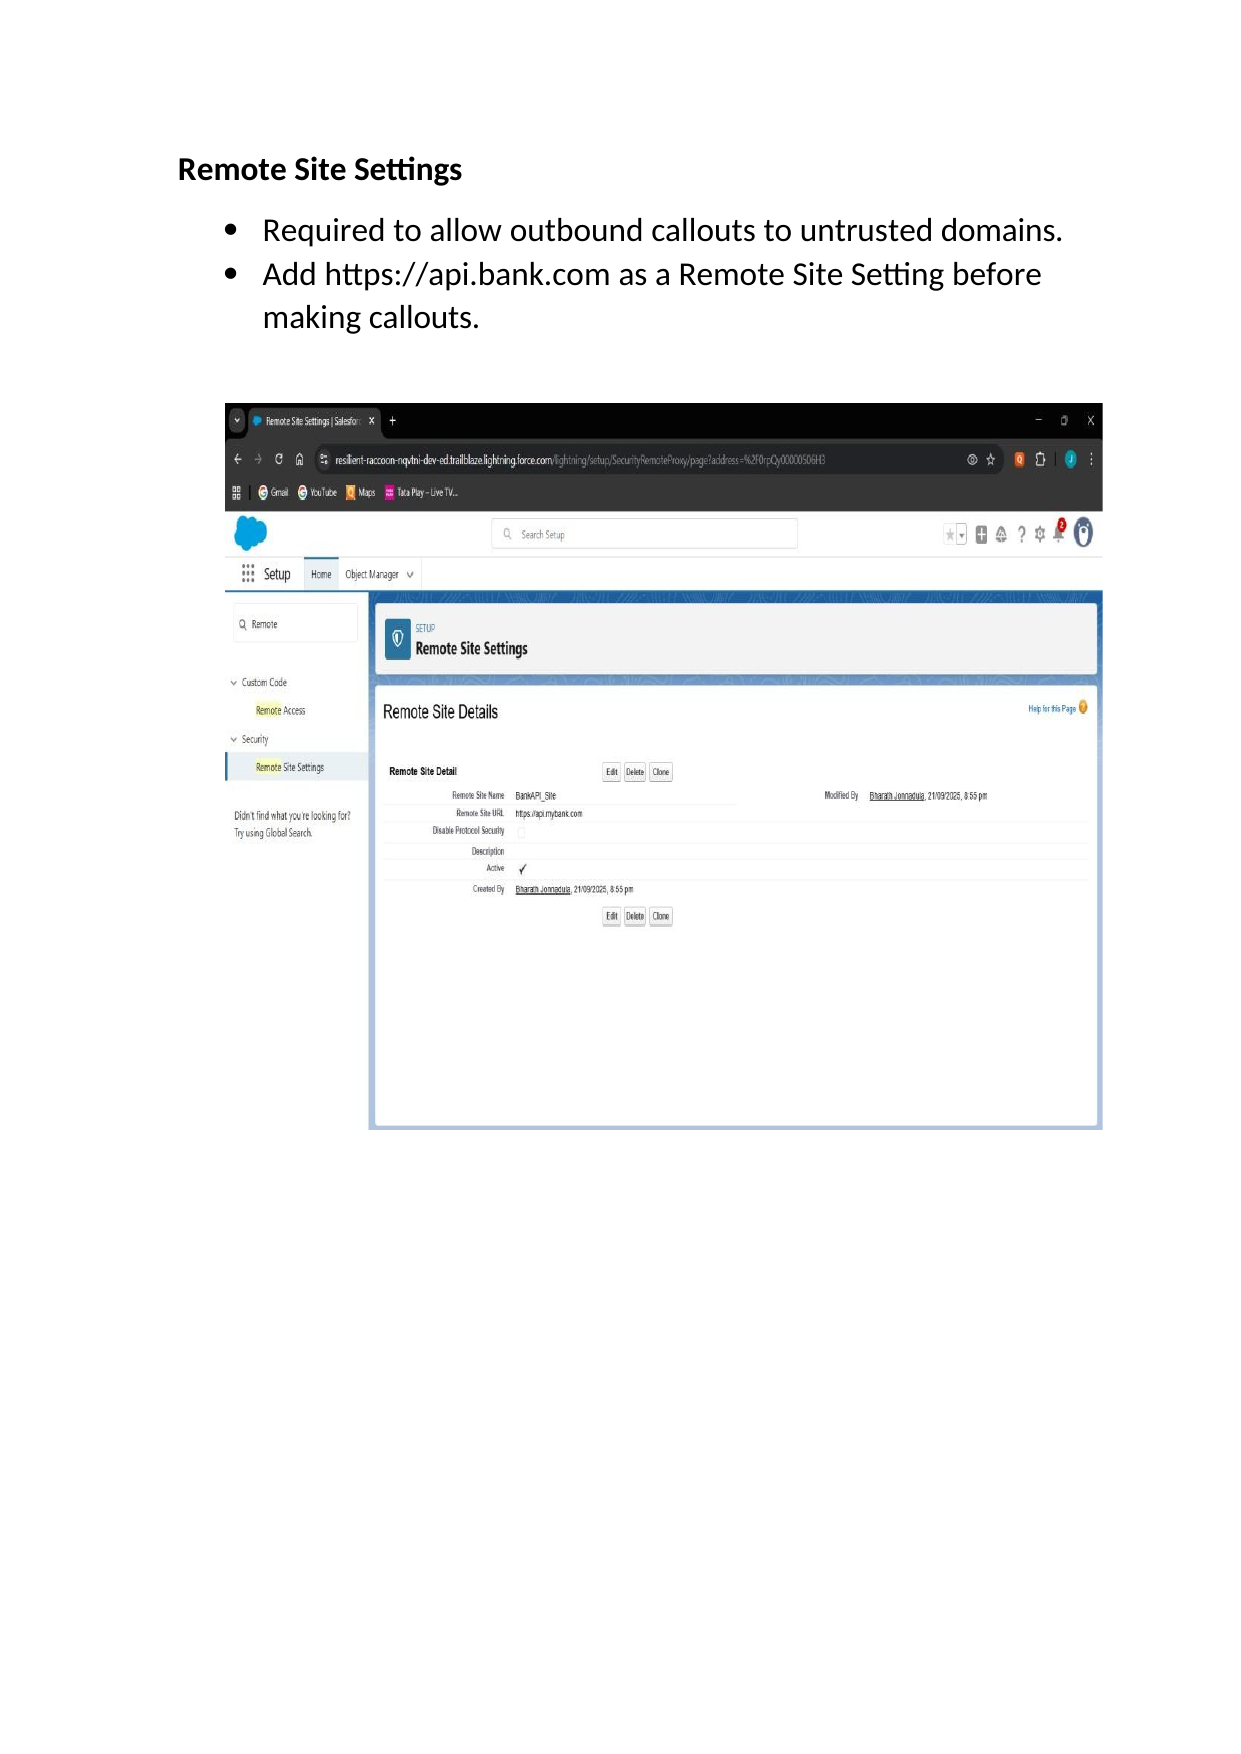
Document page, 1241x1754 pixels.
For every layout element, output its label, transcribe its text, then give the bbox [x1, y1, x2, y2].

list Add https://api.bank.com as a Remote Site Setting before making callouts. [225, 253, 1143, 337]
list Required to allow outbound callouts to untrusted domains. [225, 209, 1181, 249]
picture [225, 403, 1103, 1130]
subtitle Remote Site Settings [148, 148, 1181, 189]
